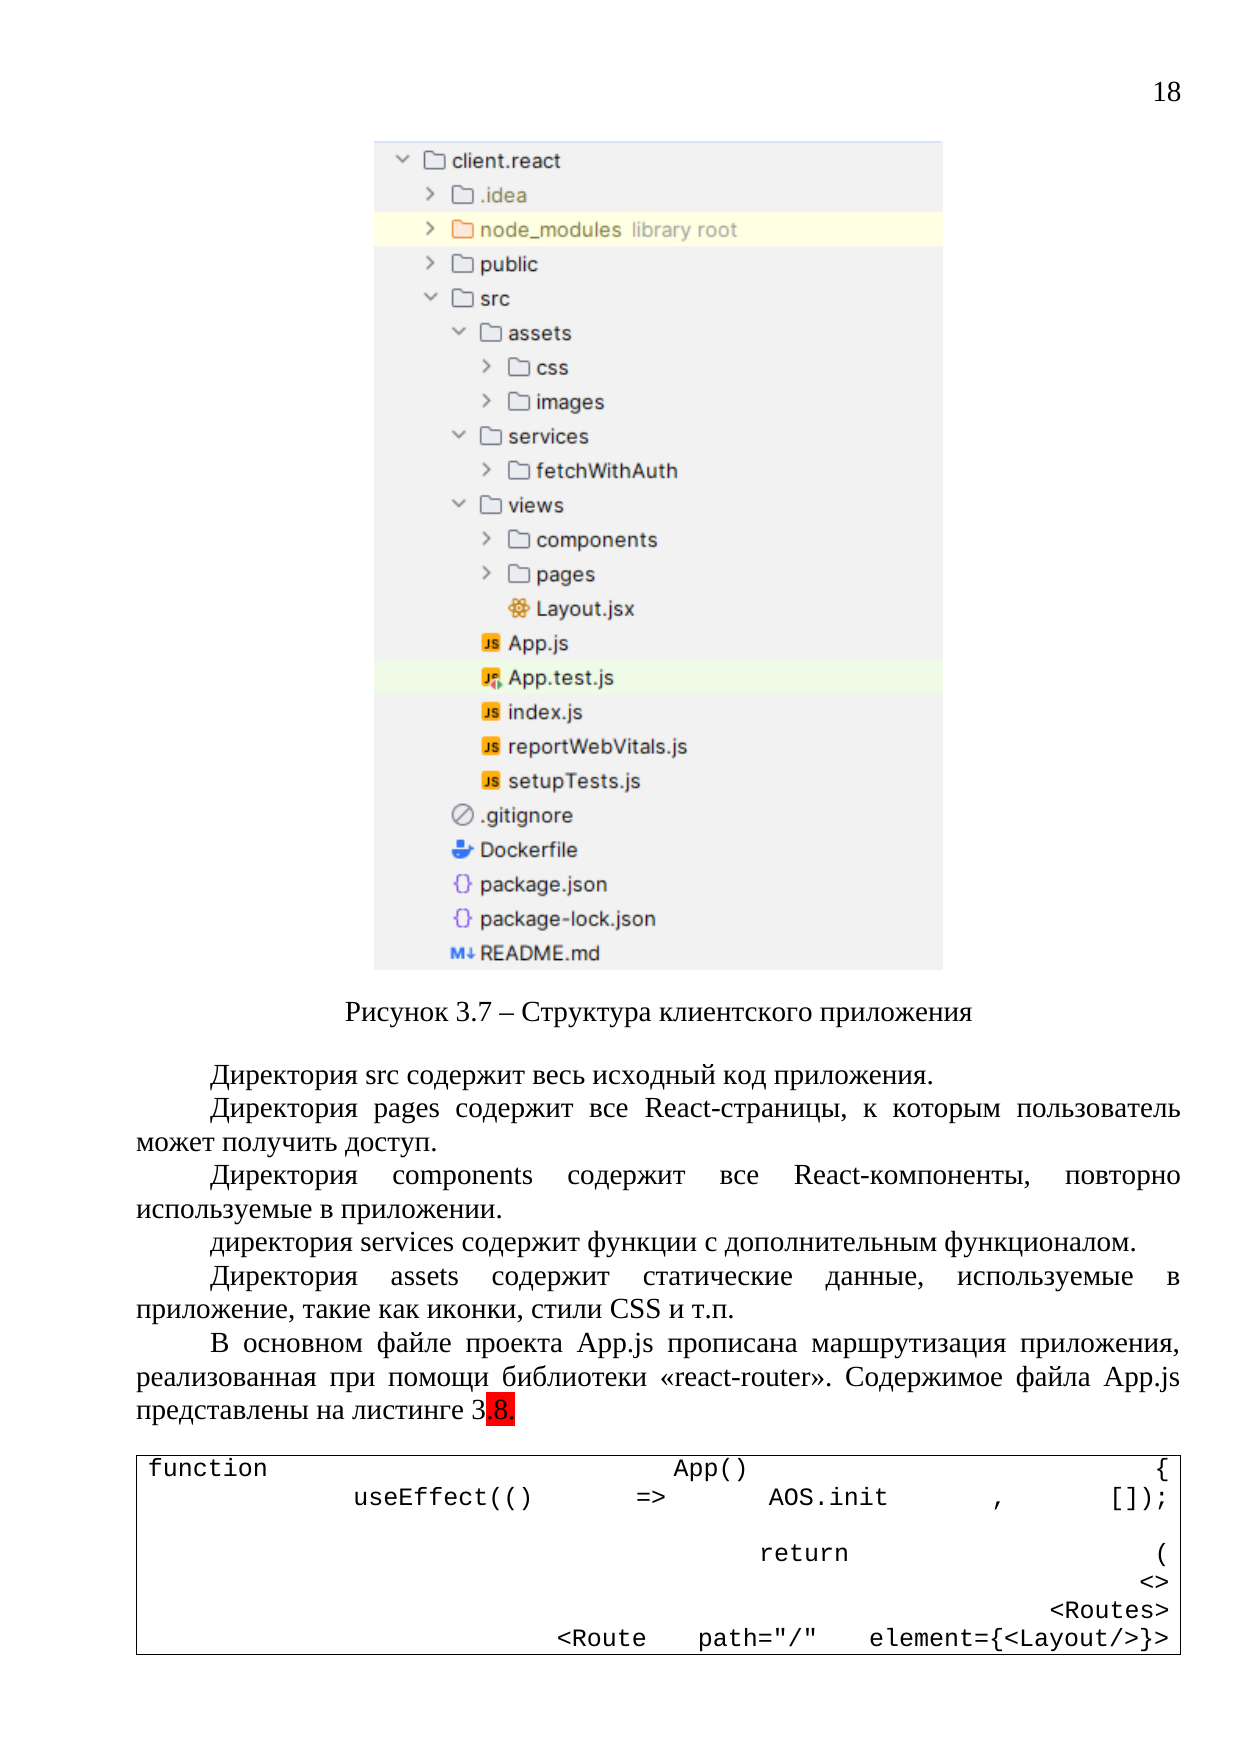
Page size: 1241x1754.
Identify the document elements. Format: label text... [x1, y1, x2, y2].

text директория services содержит функции с дополнительным функционалом. [136, 1224, 1181, 1258]
text Директория assets содержит статические данные, используемые в приложение, такие как иконки, стили CSS и т.п. [136, 1258, 1181, 1325]
text Рисунок 3.7 – Структура клиентского приложения [136, 994, 1181, 1028]
text Директория components содержит все React-компоненты, повторно используемые в приложении. [136, 1157, 1181, 1224]
text Директория src содержит весь исходный код приложения. [136, 1057, 1181, 1090]
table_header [137, 1456, 1180, 1654]
text Директория pages содержит все React-страницы, к которым пользователь может получить доступ. [136, 1090, 1181, 1157]
text В основном файле проекта App.js прописана маршрутизация приложения, реализованная при помощи библиотеки «react-router». Содержимое файла App.js представлены на листинге 3.8. [136, 1325, 1181, 1426]
picture [374, 141, 943, 970]
